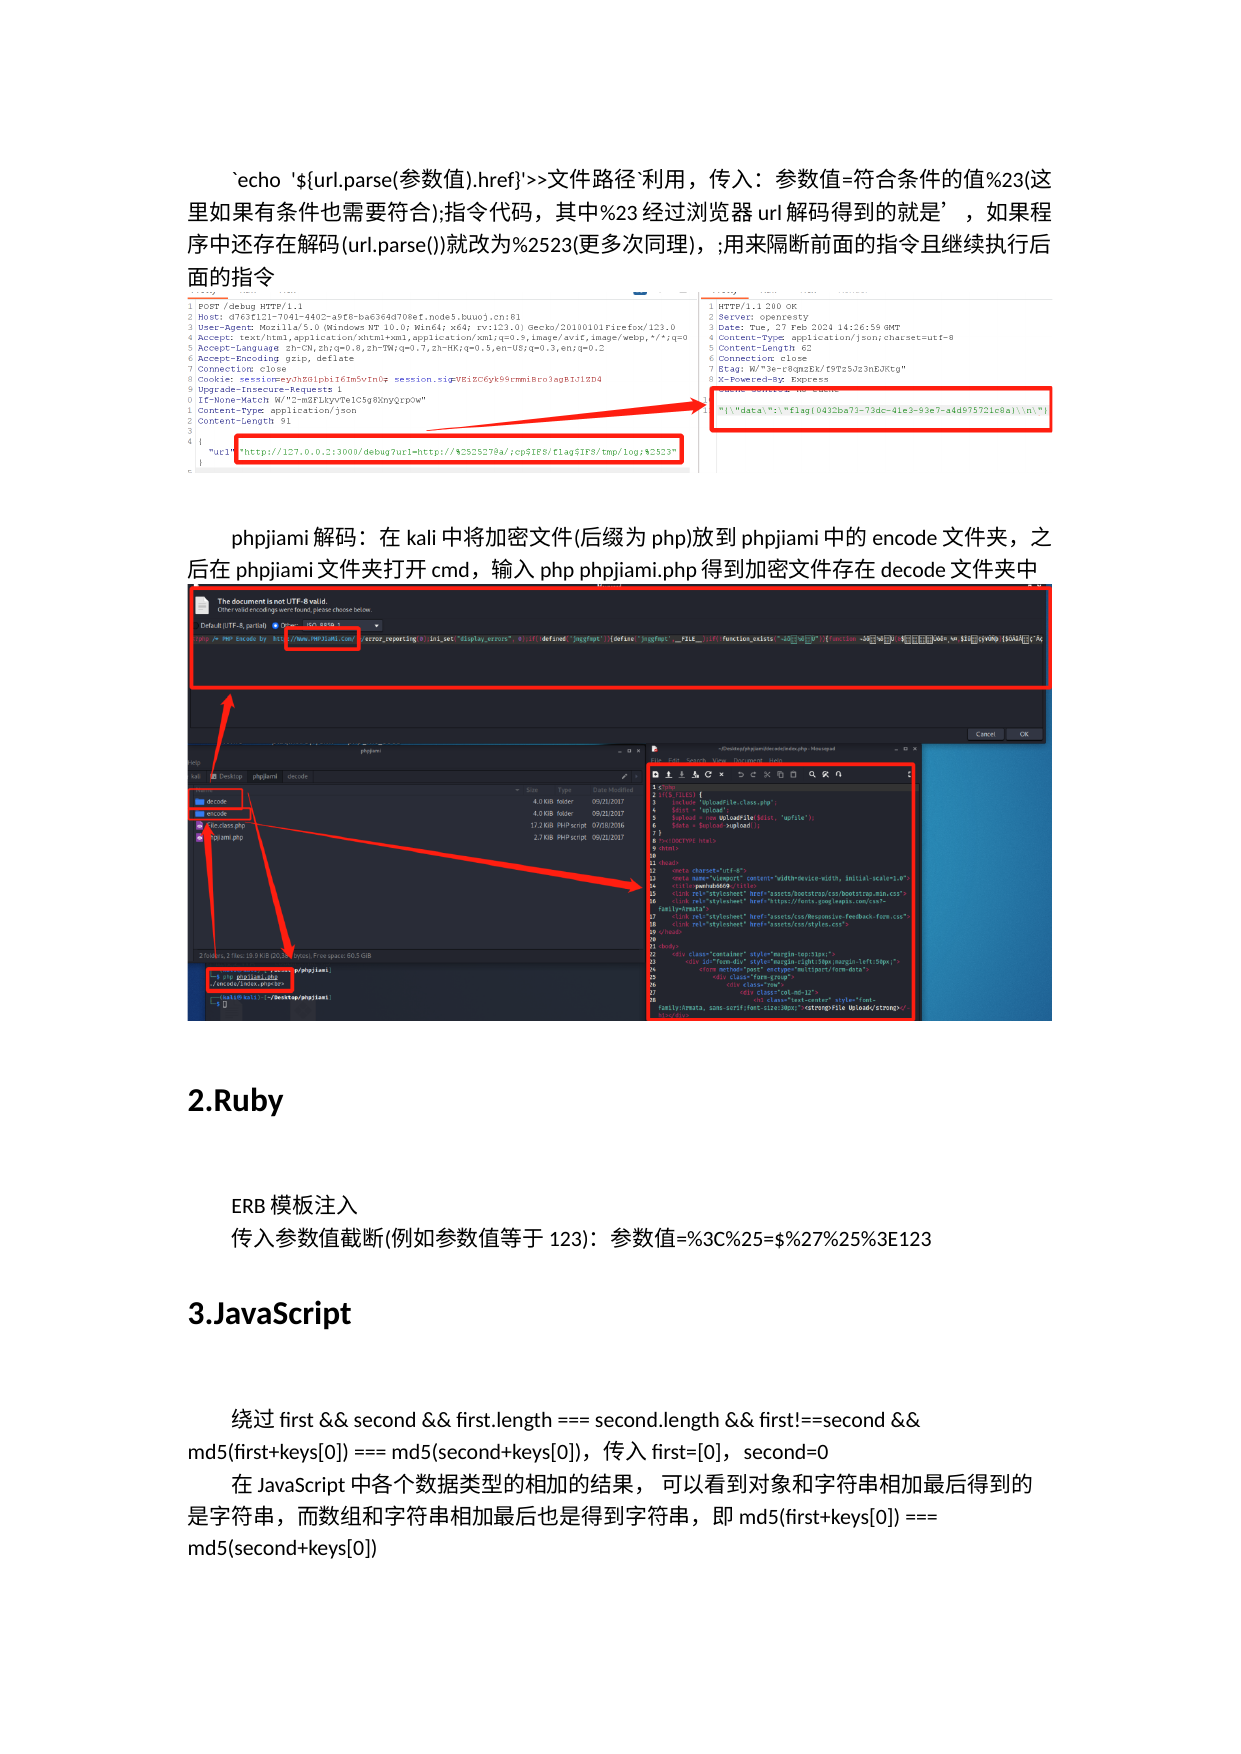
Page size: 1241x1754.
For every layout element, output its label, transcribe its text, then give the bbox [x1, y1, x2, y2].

subtitle 2.Ruby [187, 1067, 1053, 1132]
text `echo '${url.parse(参数值).href}'>>文件路径`利用，传入：参数值=符合条件的值%23(这里如果有条件也需要符合);指令代码，其中%23经过浏览器url解码得到的就是’，如果程序中还存在解码(url.parse())就改为%2523(更多次同理)，;用来隔断前面的指令且继续执行后面的指令 [187, 162, 1053, 292]
text 在JavaScript中各个数据类型的相加的结果， 可以看到对象和字符串相加最后得到的是字符串，而数组和字符串相加最后也是得到字符串，即md5(first+keys[0]) === md5(second+keys[0]) [187, 1466, 1053, 1564]
picture [187, 584, 1052, 1021]
text phpjiami解码：在kali中将加密文件(后缀为php)放到phpjiami中的encode文件夹，之后在phpjiami文件夹打开cmd，输入php phpjiami.php得到加密文件存在decode文件夹中 [187, 519, 1053, 584]
picture [187, 292, 1053, 473]
text ERB模板注入 [187, 1188, 1053, 1220]
subtitle 3.JavaScript [187, 1280, 1053, 1345]
text 绕过first && second && first.length === second.length && first!==second && md5(first+keys[0]) === md5(second+keys[0])，传入first=[0]，second=0 [187, 1401, 1053, 1466]
text 传入参数值截断(例如参数值等于123)：参数值=%3C%25=$%27%25%3E123 [187, 1220, 1053, 1253]
